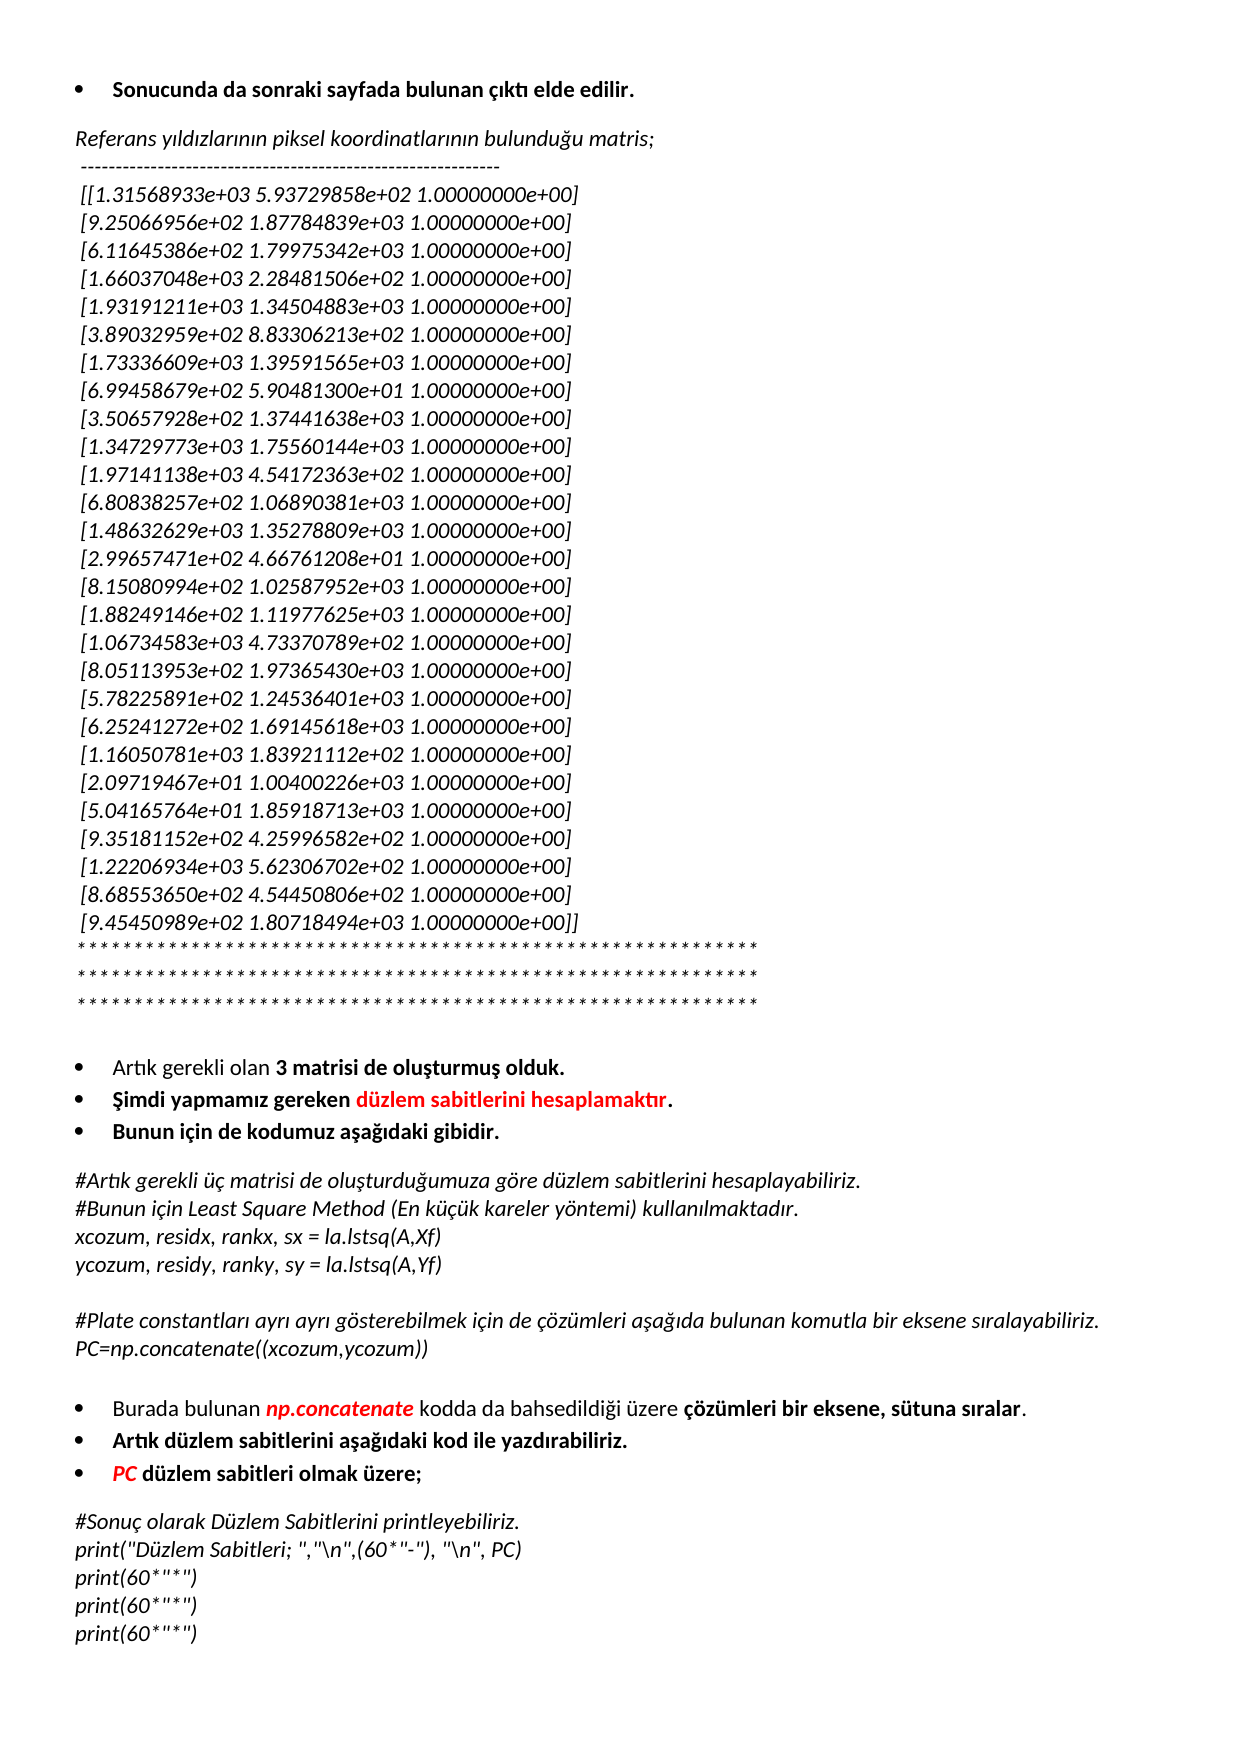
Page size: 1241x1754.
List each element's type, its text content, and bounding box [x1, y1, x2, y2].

text ************************************************************ [75, 936, 1165, 964]
text [2.99657471e+02 4.66761208e+01 1.00000000e+00] [75, 544, 1165, 572]
text #Bunun için Least Square Method (En küçük kareler yöntemi) kullanılmaktadır. [75, 1194, 1165, 1222]
text [2.09719467e+01 1.00400226e+03 1.00000000e+00] [75, 768, 1165, 796]
text print(60*"*") [75, 1563, 1165, 1592]
list Artık gerekli olan 3 matrisi de oluşturmuş olduk. [75, 1053, 1165, 1081]
text print("Düzlem Sabitleri; ","\n",(60*"-"), "\n", PC) [75, 1536, 1165, 1563]
text print(60*"*") [75, 1592, 1165, 1619]
text [3.89032959e+02 8.83306213e+02 1.00000000e+00] [75, 320, 1165, 348]
text [8.05113953e+02 1.97365430e+03 1.00000000e+00] [75, 656, 1165, 684]
text PC=np.concatenate((xcozum,ycozum)) [75, 1334, 1165, 1362]
text [1.73336609e+03 1.39591565e+03 1.00000000e+00] [75, 348, 1165, 376]
text print(60*"*") [75, 1619, 1165, 1648]
text ycozum, residy, ranky, sy = la.lstsq(A,Yf) [75, 1250, 1165, 1278]
text #Plate constantları ayrı ayrı gösterebilmek için de çözümleri aşağıda bulunan komutla bir eksene sıralayabiliriz. [75, 1306, 1165, 1334]
text [1.34729773e+03 1.75560144e+03 1.00000000e+00] [75, 432, 1165, 460]
text [5.78225891e+02 1.24536401e+03 1.00000000e+00] [75, 684, 1165, 712]
list Bunun için de kodumuz aşağıdaki gibidir. [75, 1117, 1165, 1145]
list Sonucunda da sonraki sayfada bulunan çıktı elde edilir. [75, 75, 1165, 103]
list Burada bulunan np.concatenate kodda da bahsedildiği üzere çözümleri bir eksene, sütuna sıralar. [75, 1394, 1165, 1422]
text [[1.31568933e+03 5.93729858e+02 1.00000000e+00] [75, 180, 1165, 208]
text #Sonuç olarak Düzlem Sabitlerini printleyebiliriz. [75, 1507, 1165, 1536]
text [1.48632629e+03 1.35278809e+03 1.00000000e+00] [75, 516, 1165, 544]
text [9.35181152e+02 4.25996582e+02 1.00000000e+00] [75, 824, 1165, 852]
list Şimdi yapmamız gereken düzlem sabitlerini hesaplamaktır. [75, 1085, 1165, 1113]
text [1.22206934e+03 5.62306702e+02 1.00000000e+00] [75, 852, 1165, 880]
text [1.16050781e+03 1.83921112e+02 1.00000000e+00] [75, 740, 1165, 768]
text ************************************************************ [75, 964, 1165, 992]
text [8.68553650e+02 4.54450806e+02 1.00000000e+00] [75, 880, 1165, 908]
text ------------------------------------------------------------ [75, 152, 1165, 180]
text [6.99458679e+02 5.90481300e+01 1.00000000e+00] [75, 376, 1165, 404]
text [6.80838257e+02 1.06890381e+03 1.00000000e+00] [75, 488, 1165, 516]
text xcozum, residx, rankx, sx = la.lstsq(A,Xf) [75, 1222, 1165, 1250]
text [9.45450989e+02 1.80718494e+03 1.00000000e+00]] [75, 908, 1165, 936]
list PC düzlem sabitleri olmak üzere; [75, 1459, 1165, 1487]
text [3.50657928e+02 1.37441638e+03 1.00000000e+00] [75, 404, 1165, 432]
text [1.88249146e+02 1.11977625e+03 1.00000000e+00] [75, 600, 1165, 628]
text Referans yıldızlarının piksel koordinatlarının bulunduğu matris; [75, 124, 1165, 152]
text ************************************************************ [75, 992, 1165, 1021]
text [6.25241272e+02 1.69145618e+03 1.00000000e+00] [75, 712, 1165, 740]
text [9.25066956e+02 1.87784839e+03 1.00000000e+00] [75, 208, 1165, 236]
list Artık düzlem sabitlerini aşağıdaki kod ile yazdırabiliriz. [75, 1426, 1165, 1454]
text [6.11645386e+02 1.79975342e+03 1.00000000e+00] [75, 236, 1165, 264]
text #Artık gerekli üç matrisi de oluşturduğumuza göre düzlem sabitlerini hesaplayabiliriz. [75, 1166, 1165, 1194]
text [1.93191211e+03 1.34504883e+03 1.00000000e+00] [75, 292, 1165, 320]
text [1.97141138e+03 4.54172363e+02 1.00000000e+00] [75, 460, 1165, 488]
text [8.15080994e+02 1.02587952e+03 1.00000000e+00] [75, 572, 1165, 600]
text [1.06734583e+03 4.73370789e+02 1.00000000e+00] [75, 628, 1165, 656]
text [1.66037048e+03 2.28481506e+02 1.00000000e+00] [75, 264, 1165, 292]
text [5.04165764e+01 1.85918713e+03 1.00000000e+00] [75, 796, 1165, 824]
